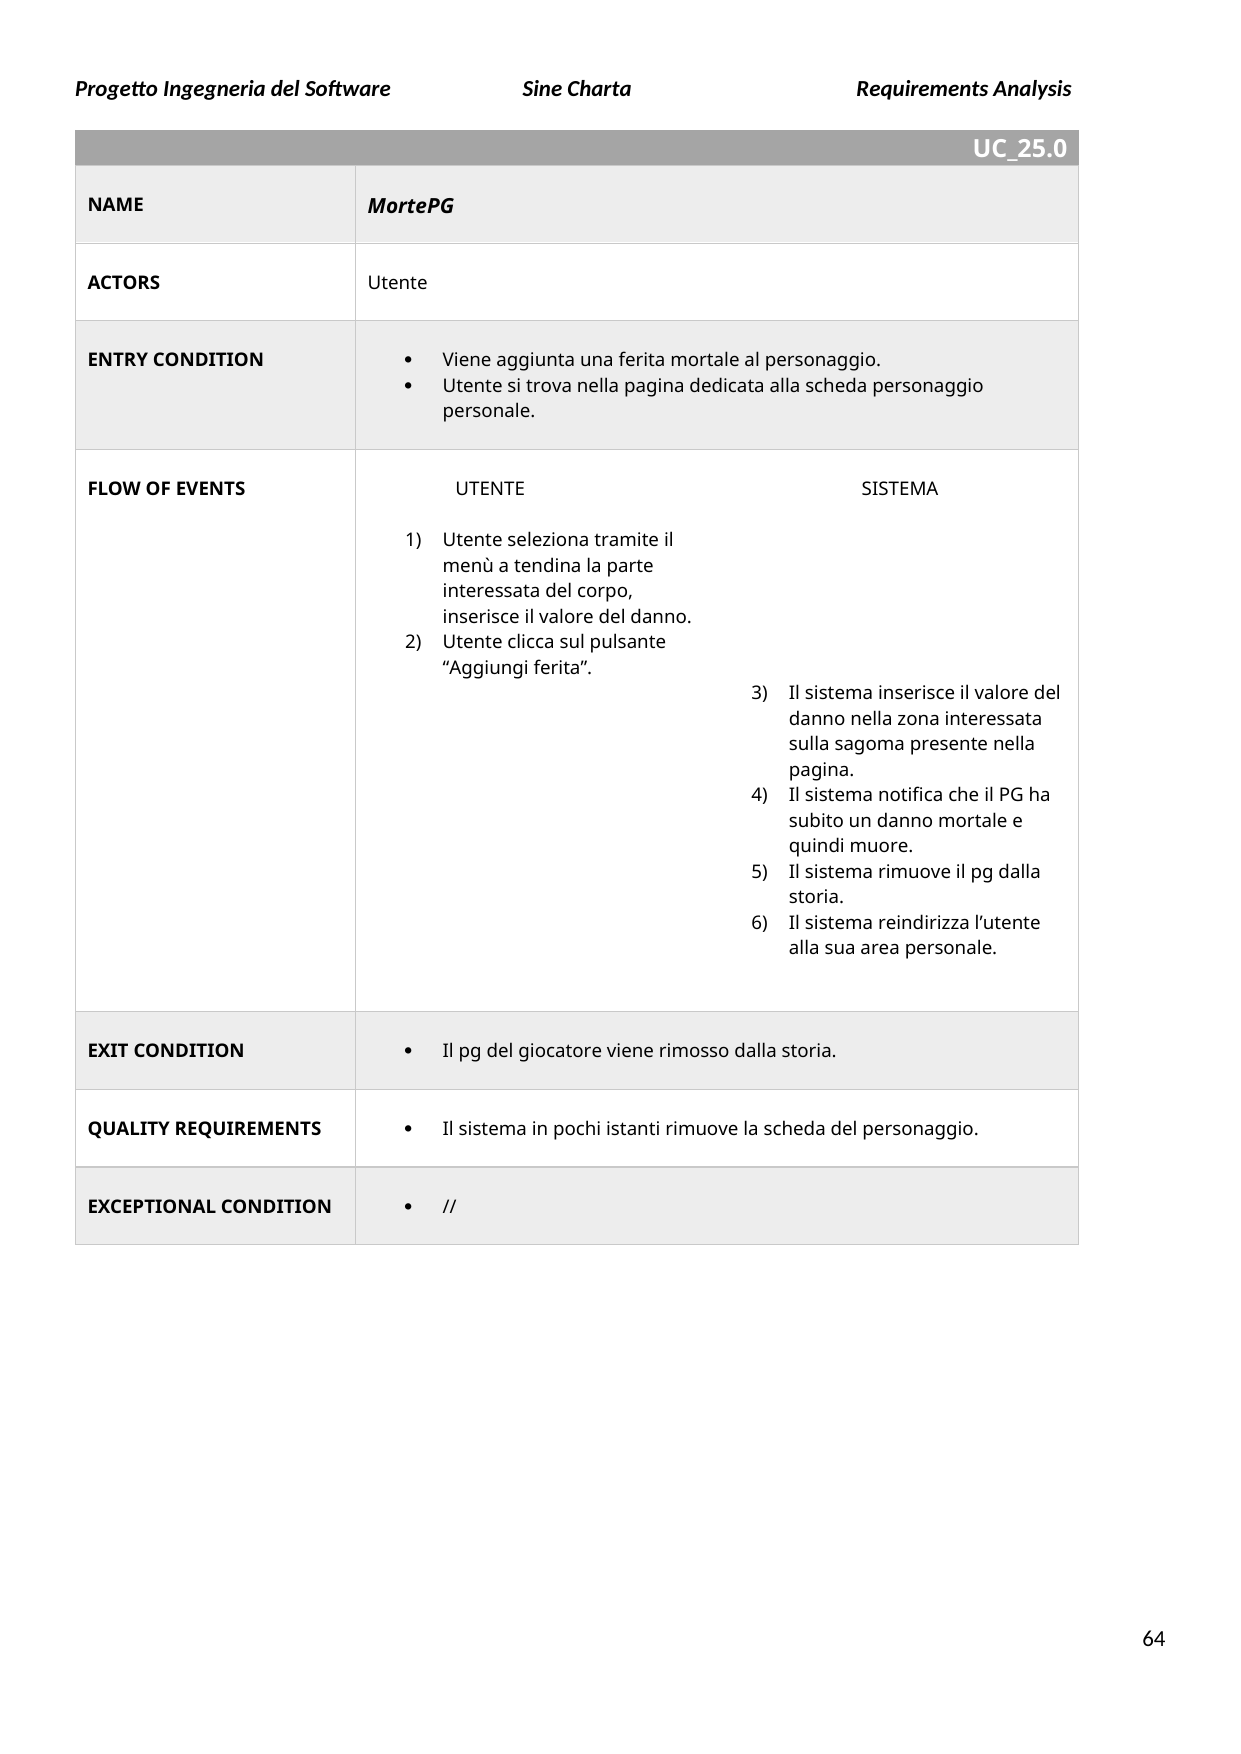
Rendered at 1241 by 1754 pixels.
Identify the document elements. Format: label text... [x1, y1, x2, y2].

table_cell Il sistema in pochi istanti rimuove la scheda del personaggio. [356, 1090, 1078, 1166]
table_cell FLOW OF EVENTS [76, 450, 355, 1011]
table_cell ACTORS [76, 244, 355, 320]
table_cell MortePG [356, 166, 1078, 242]
table_cell Il pg del giocatore viene rimosso dalla storia. [356, 1012, 1078, 1089]
table_cell UTENTE SISTEMA Utente seleziona tramite il menù a tendina la parte interessata del corpo, inserisce il valore del danno. Utente clicca sul pulsante “Aggiungi ferita”. Il sistema inserisce il valore del danno nella zona interessata sulla sagoma presente nella pagina. Il sistema notifica che il PG ha subito un danno mortale e quindi muore. Il sistema rimuove il pg dalla storia. Il sistema reindirizza l’utente alla sua area personale. [356, 450, 1078, 1011]
table_cell ENTRY CONDITION [76, 321, 355, 449]
table_cell NAME [76, 166, 355, 242]
table_cell EXCEPTIONAL CONDITION [76, 1168, 355, 1244]
table_cell Viene aggiunta una ferita mortale al personaggio. Utente si trova nella pagina dedicata alla scheda personaggio personale. [356, 321, 1078, 449]
table_cell QUALITY REQUIREMENTS [76, 1090, 355, 1166]
table_header UC_25.0 [356, 131, 1078, 165]
table_header [76, 131, 355, 165]
table_cell Utente [356, 244, 1078, 320]
table_cell EXIT CONDITION [76, 1012, 355, 1089]
table_cell // [356, 1168, 1078, 1244]
